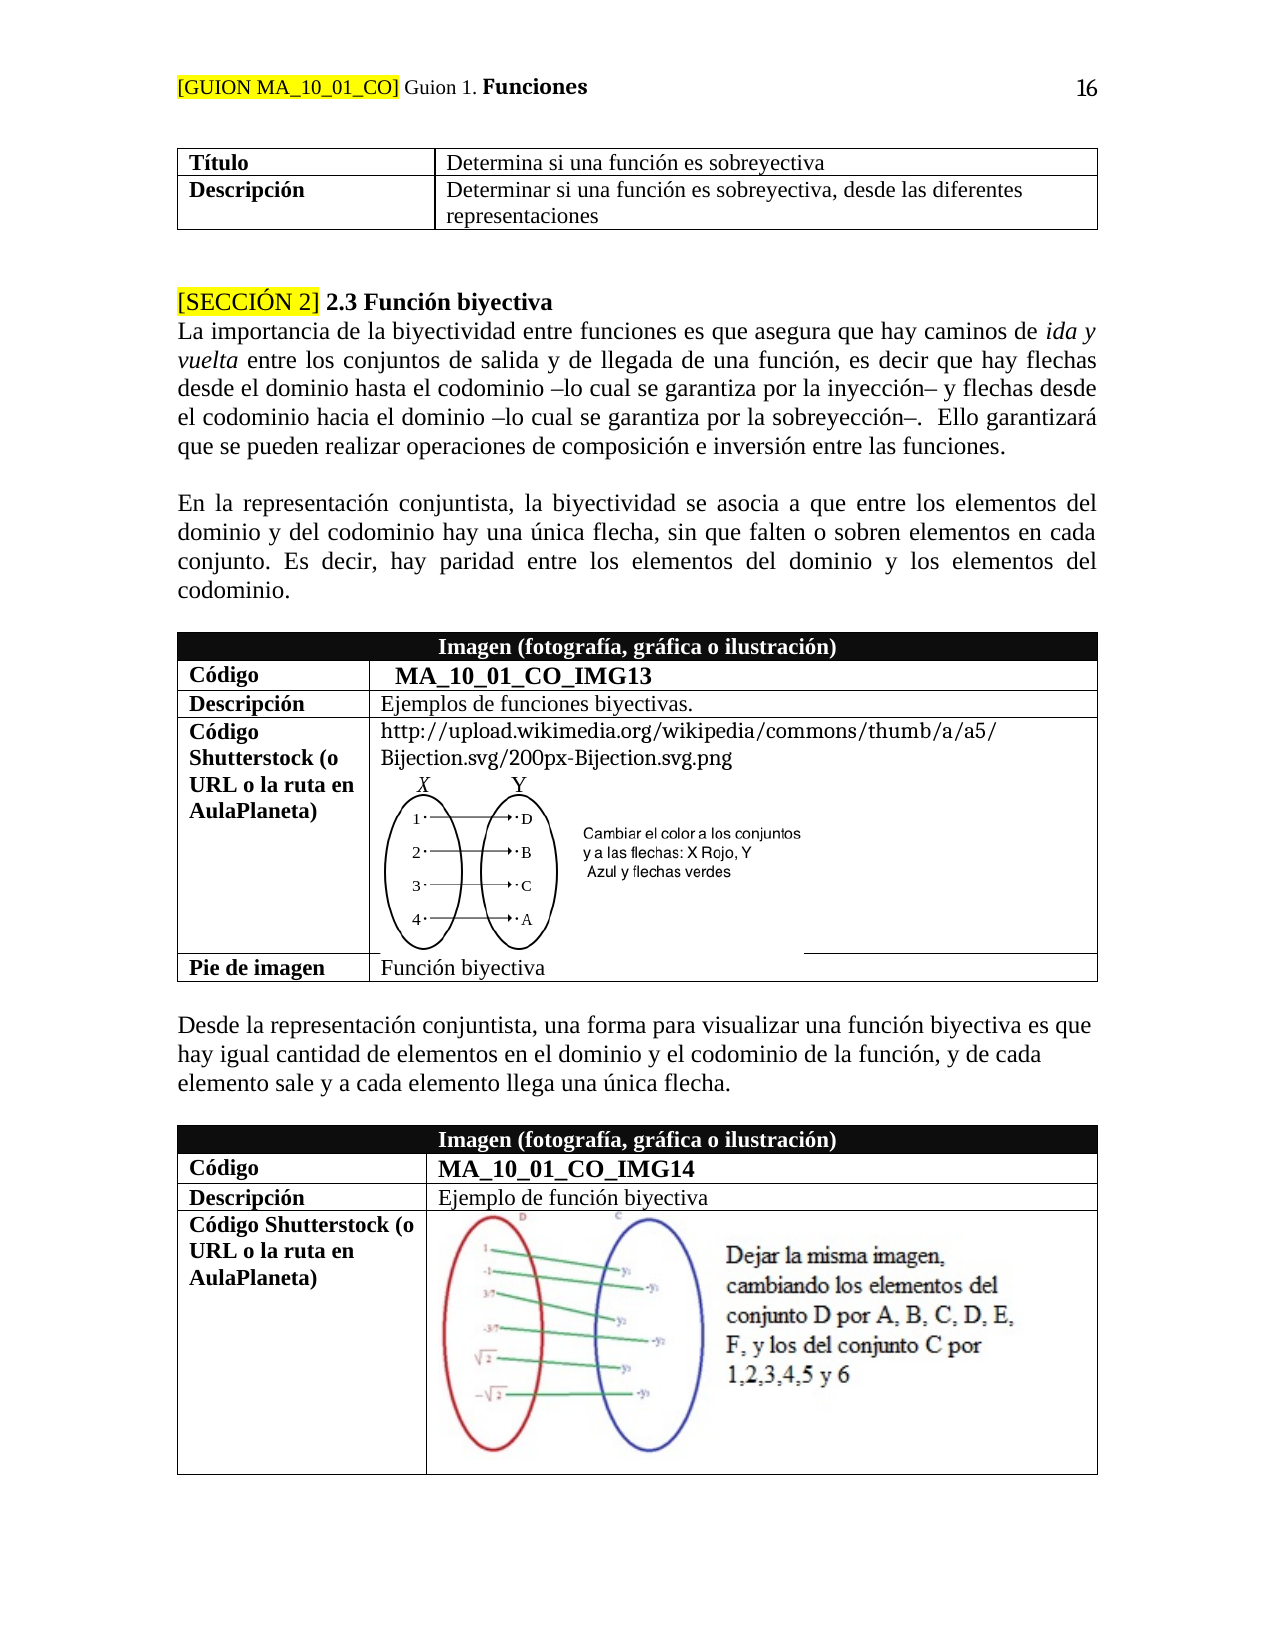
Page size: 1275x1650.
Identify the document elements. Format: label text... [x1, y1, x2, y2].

table_cell Título [178, 149, 434, 175]
table_cell http://upload.wikimedia.org/wikipedia/commons/thumb/a/a5/Bijection.svg/200px-Bijection.svg.png [370, 718, 1097, 953]
text En la representación conjuntista, la biyectividad se asocia a que entre los elementos del dominio y del codominio hay una única flecha, sin que falten o sobren elementos en cada conjunto. Es decir, hay paridad entre los elementos del dominio y los elementos del codominio. [177, 488, 1098, 603]
table_cell Descripción [178, 176, 434, 229]
table_header Imagen (fotografía, gráfica o ilustración) [178, 633, 1097, 660]
table_cell Descripción [178, 691, 369, 717]
table_cell Determinar si una función es sobreyectiva, desde las diferentes representaciones [436, 176, 1097, 229]
table_cell Determina si una función es sobreyectiva [436, 149, 1097, 175]
table_cell Descripción [178, 1184, 426, 1210]
table_cell Ejemplo de función biyectiva [427, 1184, 1097, 1210]
picture [380, 770, 804, 954]
table_cell Código Shutterstock (o URL o la ruta en AulaPlaneta) [178, 718, 369, 953]
table_cell MA_10_01_CO_IMG14 [427, 1154, 1097, 1182]
picture [437, 1211, 1024, 1460]
table_header Imagen (fotografía, gráfica o ilustración) [178, 1126, 1097, 1153]
table_cell Función biyectiva [370, 954, 1097, 981]
table_cell Código [178, 661, 369, 689]
text La importancia de la biyectividad entre funciones es que asegura que hay caminos de ida y vuelta entre los conjuntos de salida y de llegada de una función, es decir que hay flechas desde el dominio hasta el codominio –lo cual se garantiza por la inyección– y flechas desde el codominio hacia el dominio –lo cual se garantiza por la sobreyección–. Ello garantizará que se pueden realizar operaciones de composición e inversión entre las funciones. [177, 316, 1098, 460]
table_cell Ejemplos de funciones biyectivas. [370, 691, 1097, 717]
table_cell MA_10_01_CO_IMG13 [370, 661, 1097, 689]
table_cell [427, 1211, 1097, 1474]
table_cell Pie de imagen [178, 954, 369, 981]
table_cell Código [178, 1154, 426, 1182]
text [SECCIÓN 2] 2.3 Función biyectiva [319, 287, 1098, 316]
table_cell Código Shutterstock (o URL o la ruta en AulaPlaneta) [178, 1211, 426, 1474]
text Desde la representación conjuntista, una forma para visualizar una función biyectiva es que hay igual cantidad de elementos en el dominio y el codominio de la función, y de cada elemento sale y a cada elemento llega una única flecha. [177, 1010, 1098, 1097]
